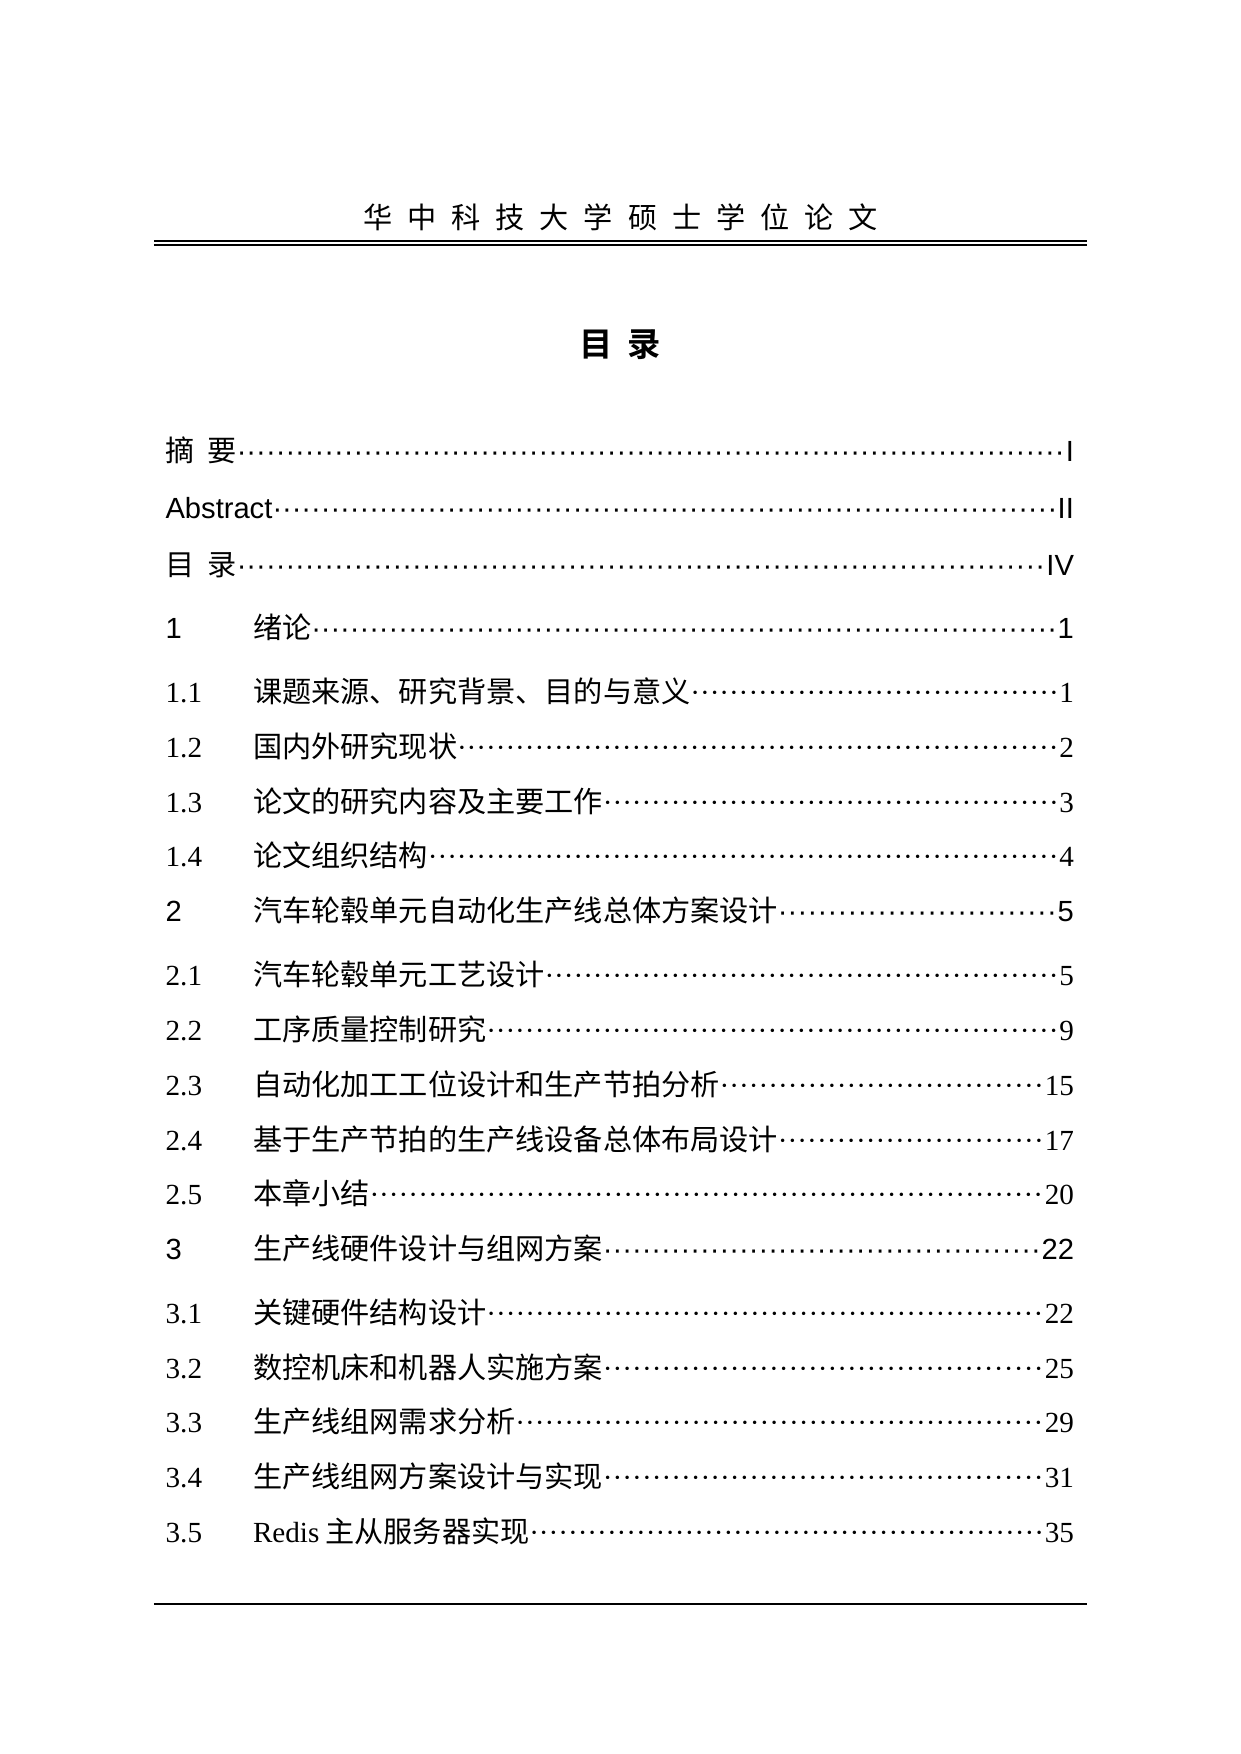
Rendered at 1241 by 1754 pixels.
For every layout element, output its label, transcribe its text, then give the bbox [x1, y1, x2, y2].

text 1.2 国内外研究现状 2 [165, 723, 1075, 766]
text 摘 要 I [165, 428, 1075, 470]
text 3 生产线硬件设计与组网方案 22 [165, 1226, 1075, 1268]
text 1.4 论文组织结构 4 [165, 833, 1075, 875]
text 2.1 汽车轮毂单元工艺设计 5 [165, 951, 1075, 994]
text 2.5 本章小结 20 [165, 1171, 1075, 1213]
text 2 汽车轮毂单元自动化生产线总体方案设计 5 [165, 888, 1075, 930]
text 2.4 基于生产节拍的生产线设备总体布局设计 17 [165, 1116, 1075, 1158]
text Abstract II [165, 491, 1075, 525]
text 3.2 数控机床和机器人实施方案 25 [165, 1344, 1075, 1386]
text 1.3 论文的研究内容及主要工作 3 [165, 778, 1075, 820]
text 3.4 生产线组网方案设计与实现 31 [165, 1454, 1075, 1496]
text 2.3 自动化加工工位设计和生产节拍分析 15 [165, 1061, 1075, 1103]
text 目 录 [165, 309, 1075, 374]
text 3.3 生产线组网需求分析 29 [165, 1399, 1075, 1441]
text 目 录 IV [165, 541, 1075, 584]
text 1.1 课题来源、研究背景、目的与意义 1 [165, 668, 1075, 711]
text 3.5 Redis主从服务器实现 35 [165, 1509, 1075, 1551]
text 3.1 关键硬件结构设计 22 [165, 1289, 1075, 1332]
text 2.2 工序质量控制研究 9 [165, 1006, 1075, 1048]
text 1 绪论 1 [165, 605, 1075, 647]
